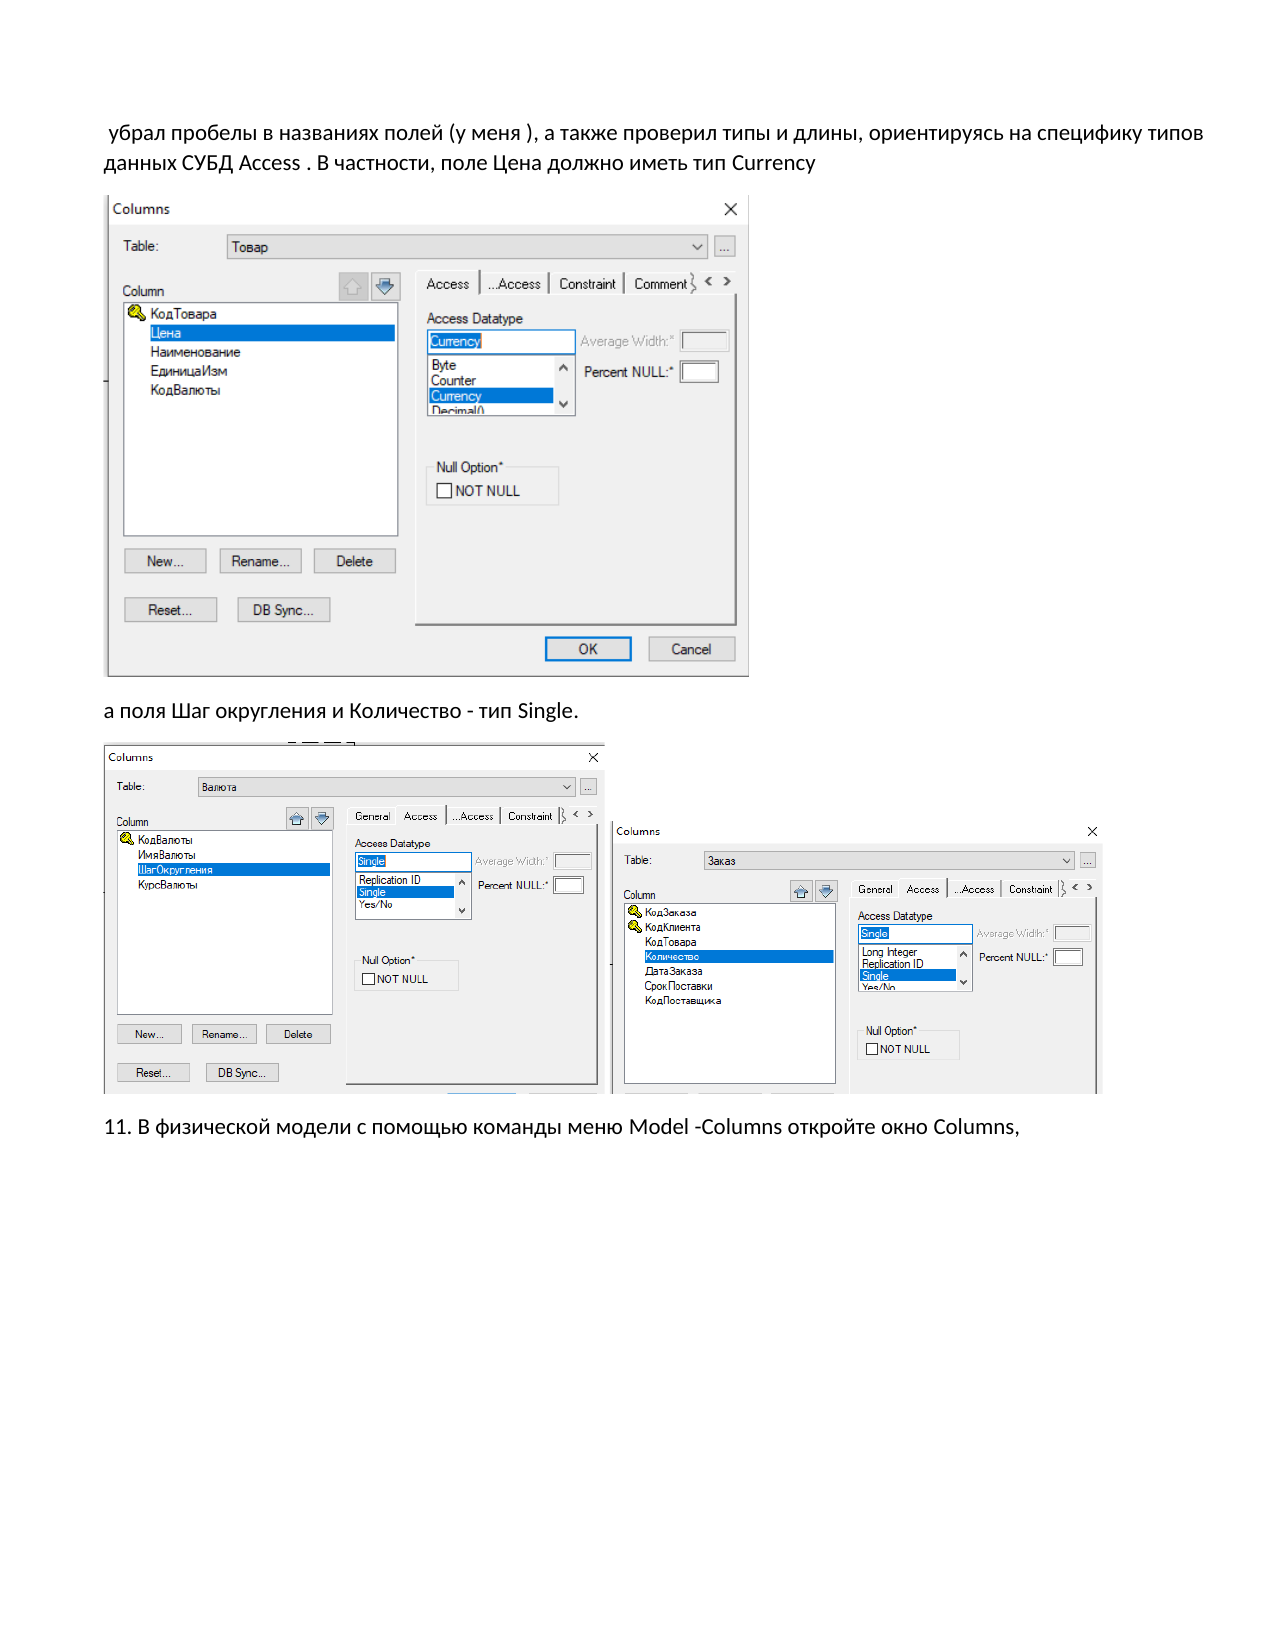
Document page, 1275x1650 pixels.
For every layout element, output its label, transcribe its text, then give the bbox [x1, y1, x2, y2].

picture [103, 195, 749, 677]
text 11. В физической модели с помощью команды меню Model -Columns откройте окно Columns, [103, 1112, 1211, 1140]
picture [609, 821, 1103, 1094]
text а поля Шаг округления и Количество - тип Single. [103, 696, 1211, 724]
text убрал пробелы в названиях полей (у меня ), а также проверил типы и длины, ориентируясь на специфику типов данных СУБД Access . В частности, поле Цена должно иметь тип Currencу [103, 118, 1211, 176]
picture [103, 742, 605, 1094]
